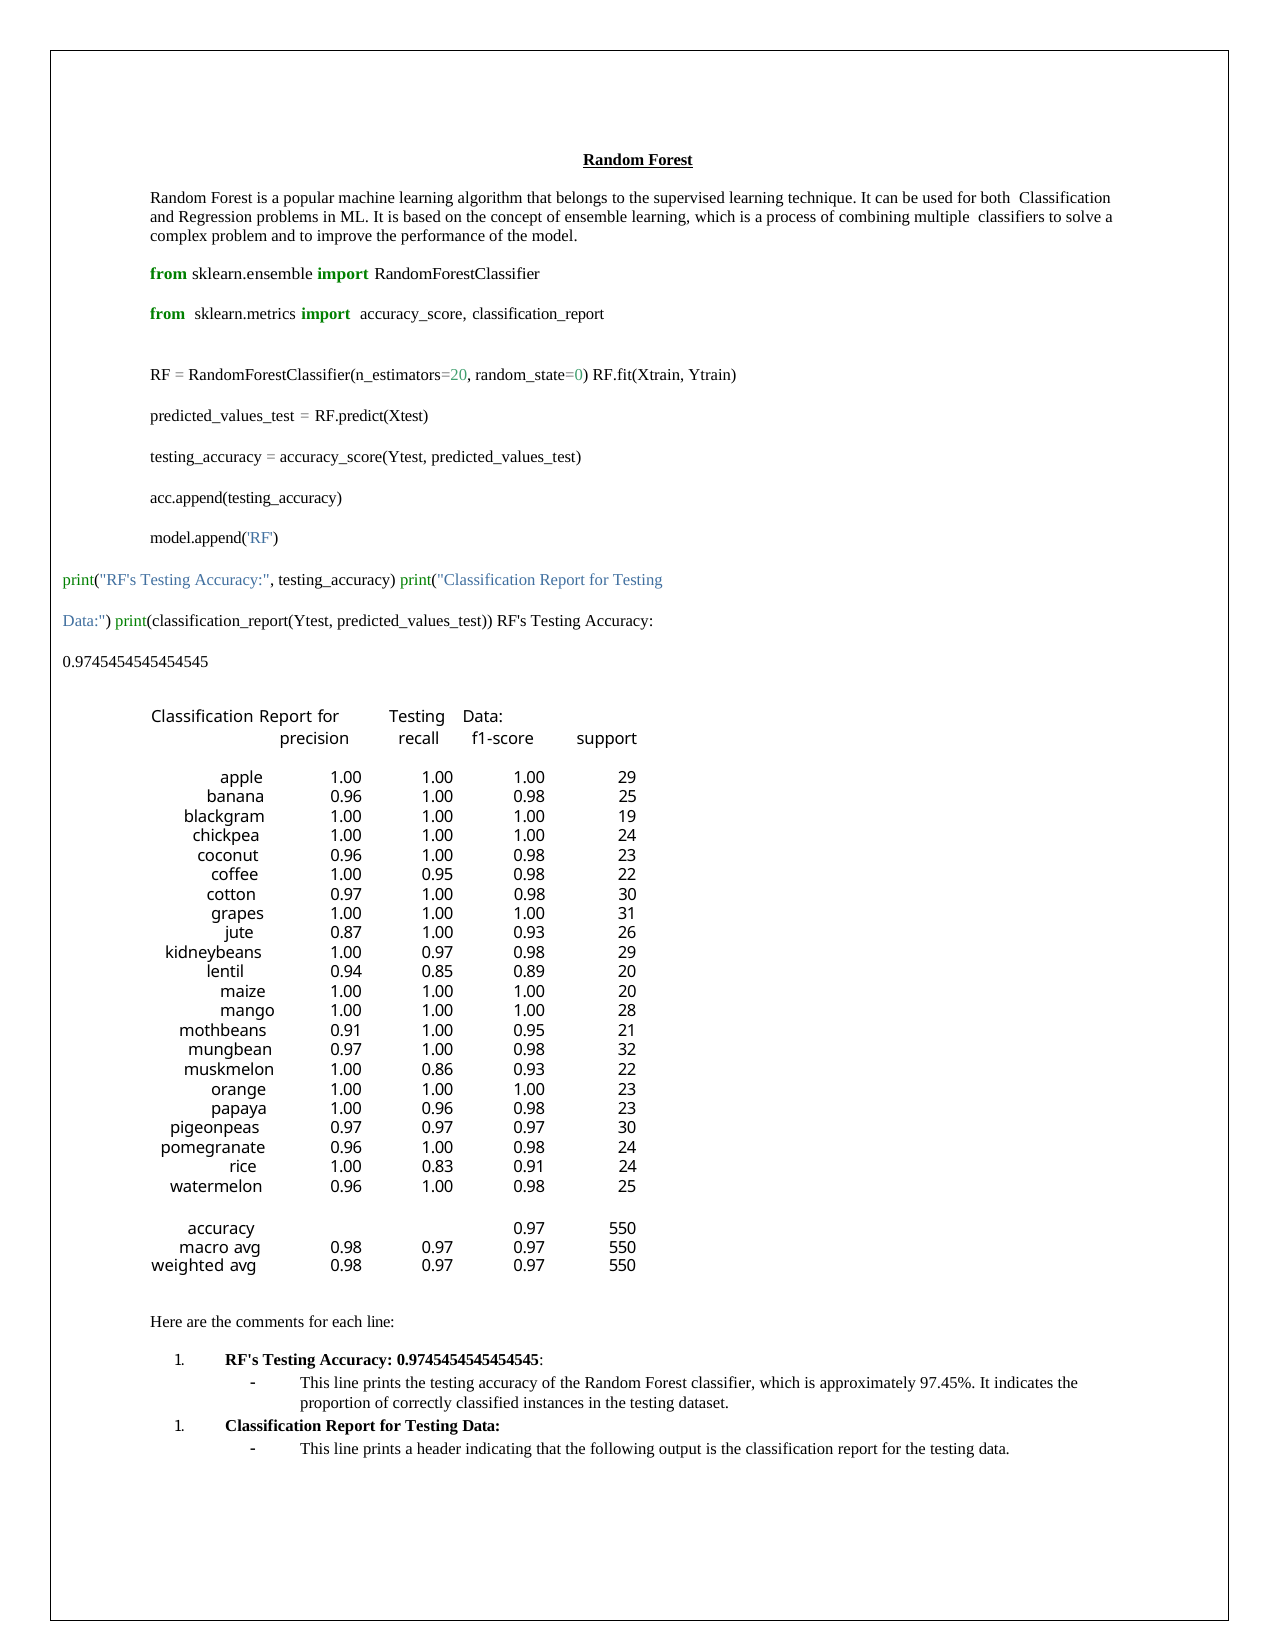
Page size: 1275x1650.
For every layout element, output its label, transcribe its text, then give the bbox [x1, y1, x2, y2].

text testing_accuracy = accuracy_score(Ytest, predicted_values_test) acc.append(testing_accuracy) [150, 447, 742, 507]
subtitle Classification Report for Testing Data: [175, 1415, 1228, 1435]
list This line prints the testing accuracy of the Random Forest classifier, which is approximately 97.45%. It indicates the proportion of correctly classified instances in the testing dataset. [250, 1373, 1122, 1412]
text predicted_values_test = RF.predict(Xtest) [150, 406, 1228, 425]
list This line prints a header indicating that the following output is the classification report for the testing data. [250, 1439, 1228, 1458]
text RF = RandomForestClassifier(n_estimators=20, random_state=0) RF.fit(Xtrain, Ytrain) [150, 365, 742, 384]
text from sklearn.ensemble import RandomForestClassifier [150, 264, 1228, 283]
text model.append('RF') [150, 529, 1228, 547]
subtitle Random Forest [74, 150, 1201, 169]
text Random Forest is a popular machine learning algorithm that belongs to the supervised learning technique. It can be used for both Classification and Regression problems in ML. It is based on the concept of ensemble learning, which is a process of combining multiple classifiers to solve a complex problem and to improve the performance of the model. [150, 188, 1117, 245]
subtitle RF's Testing Accuracy: 0.9745454545454545: [175, 1350, 1228, 1369]
text print("RF's Testing Accuracy:", testing_accuracy) print("Classification Report for Testing Data:") print(classification_report(Ytest, predicted_values_test)) RF's Testing Accuracy: 0.9745454545454545 [62, 569, 679, 671]
text Here are the comments for each line: [150, 1312, 1228, 1331]
text from sklearn.metrics import accuracy_score, classification_report [150, 304, 1228, 323]
